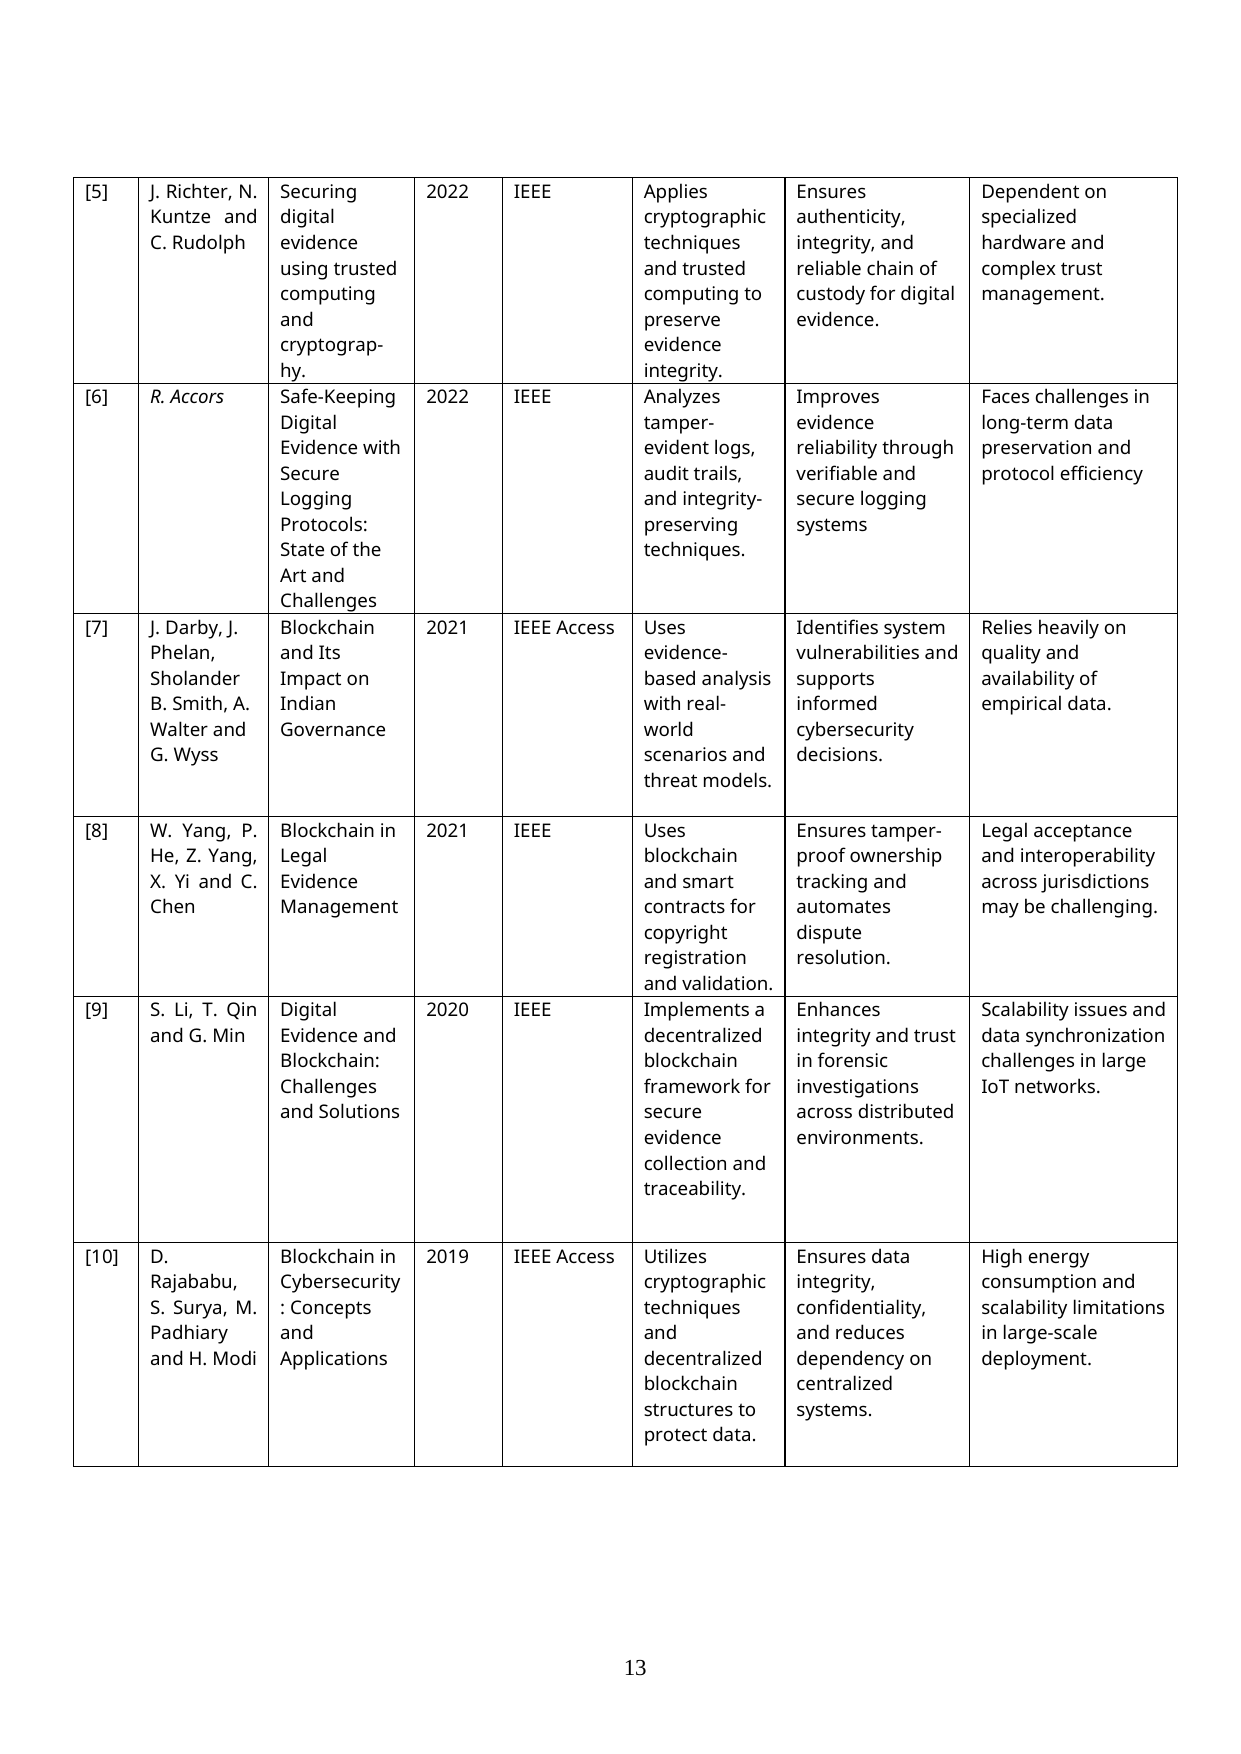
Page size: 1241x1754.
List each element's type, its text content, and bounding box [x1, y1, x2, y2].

table_cell [10] [74, 1243, 138, 1466]
table_cell Scalability issues and data synchronization challenges in large IoT networks. [970, 997, 1177, 1242]
table_cell IEEE Access [503, 614, 632, 816]
table_header Dependent on specialized hardware and complex trust management. [970, 178, 1177, 382]
table_cell [9] [74, 997, 138, 1242]
table_cell [6] [74, 384, 138, 613]
table_cell Uses blockchain and smart contracts for copyright registration and validation. [633, 817, 784, 996]
table_cell J. Darby, J. Phelan, Sholander B. Smith, A. Walter and G. Wyss [139, 614, 268, 816]
table_cell Ensures data integrity, confidentiality, and reduces dependency on centralized systems. [786, 1243, 969, 1466]
table_cell Legal acceptance and interoperability across jurisdictions may be challenging. [970, 817, 1177, 996]
table_cell 2021 [415, 817, 502, 996]
table_cell IEEE [503, 384, 632, 613]
table_cell [8] [74, 817, 138, 996]
table_header 2022 [415, 178, 502, 382]
table_header J. Richter, N. Kuntze and C. Rudolph [139, 178, 268, 382]
table_cell Improves evidence reliability through verifiable and secure logging systems [786, 384, 969, 613]
table_cell Faces challenges in long-term data preservation and protocol efficiency [970, 384, 1177, 613]
table_header [5] [74, 178, 138, 382]
table_cell Identifies system vulnerabilities and supports informed cybersecurity decisions. [786, 614, 969, 816]
table_cell Relies heavily on quality and availability of empirical data. [970, 614, 1177, 816]
table_cell 2020 [415, 997, 502, 1242]
table_cell Blockchain in Legal Evidence Management [269, 817, 414, 996]
table_cell R. Accors [139, 384, 268, 613]
table_cell Analyzes tamper-evident logs, audit trails, and integrity-preserving techniques. [633, 384, 784, 613]
table_cell Digital Evidence and Blockchain: Challenges and Solutions [269, 997, 414, 1242]
table_cell 2019 [415, 1243, 502, 1466]
table_cell W. Yang, P. He, Z. Yang, X. Yi and C. Chen [139, 817, 268, 996]
table_cell Safe-Keeping Digital Evidence with Secure Logging Protocols: State of the Art and Challenges [269, 384, 414, 613]
table_cell Blockchain in Cybersecurity: Concepts and Applications [269, 1243, 414, 1466]
table_cell Utilizes cryptographic techniques and decentralized blockchain structures to protect data. [633, 1243, 784, 1466]
table_cell IEEE [503, 817, 632, 996]
table_header Ensures authenticity, integrity, and reliable chain of custody for digital evidence. [786, 178, 969, 382]
table_cell High energy consumption and scalability limitations in large-scale deployment. [970, 1243, 1177, 1466]
table_cell Ensures tamper-proof ownership tracking and automates dispute resolution. [786, 817, 969, 996]
table_cell Blockchain and Its Impact on Indian Governance [269, 614, 414, 816]
table_cell S. Li, T. Qin and G. Min [139, 997, 268, 1242]
table_cell 2021 [415, 614, 502, 816]
table_cell 2022 [415, 384, 502, 613]
table_header Securing digital evidence using trusted computing and cryptograp-hy. [269, 178, 414, 382]
table_cell Enhances integrity and trust in forensic investigations across distributed environments. [786, 997, 969, 1242]
table_cell IEEE [503, 997, 632, 1242]
table_header Applies cryptographic techniques and trusted computing to preserve evidence integrity. [633, 178, 784, 382]
table_cell D. Rajababu, S. Surya, M. Padhiary and H. Modi [139, 1243, 268, 1466]
table_header IEEE [503, 178, 632, 382]
table_cell Uses evidence-based analysis with real-world scenarios and threat models. [633, 614, 784, 816]
table_cell [7] [74, 614, 138, 816]
table_cell IEEE Access [503, 1243, 632, 1466]
table_cell Implements a decentralized blockchain framework for secure evidence collection and traceability. [633, 997, 784, 1242]
